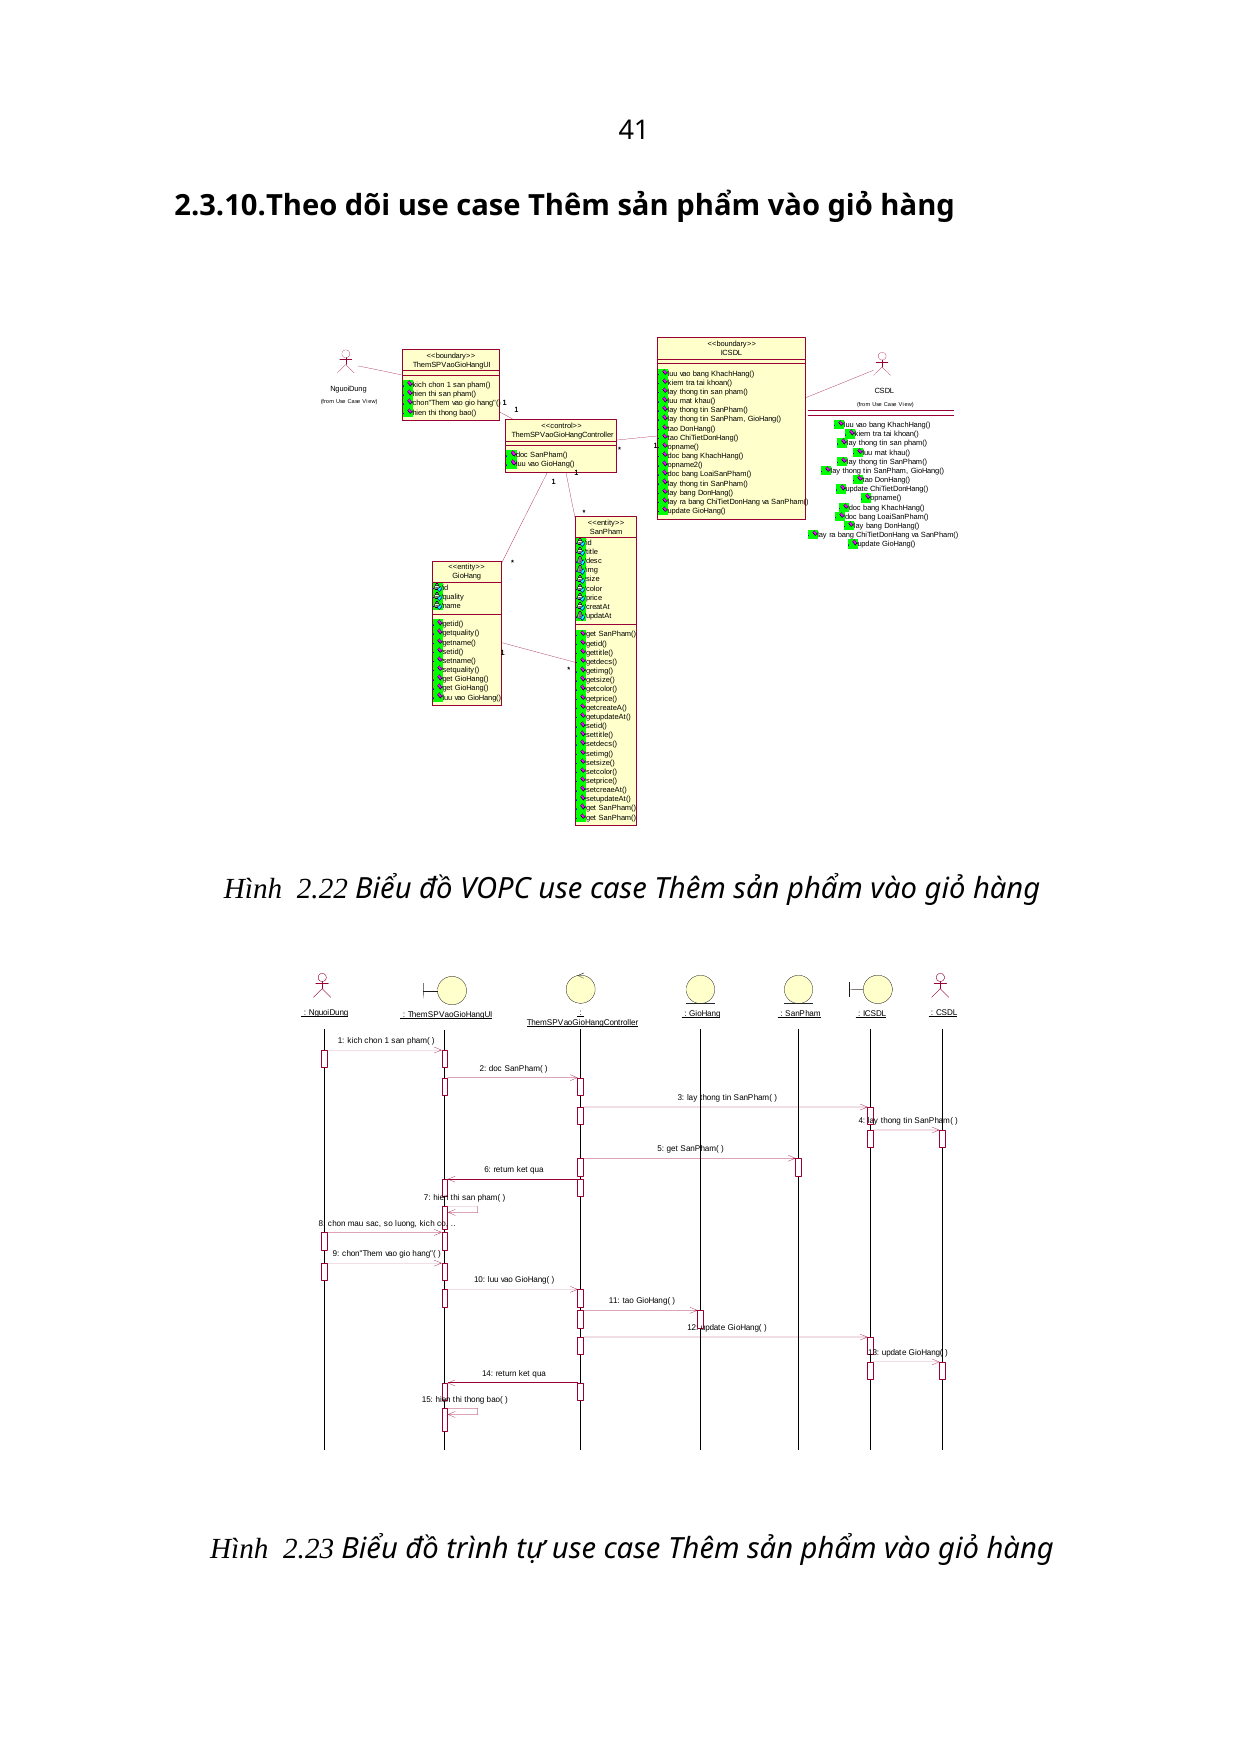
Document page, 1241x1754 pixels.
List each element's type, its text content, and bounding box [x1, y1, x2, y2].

subtitle Theo dõi use case Thêm sản phẩm vào giỏ hàng [266, 184, 1087, 224]
text Hình 2.22 Biểu đồ VOPC use case Thêm sản phẩm vào giỏ hàng [177, 868, 1090, 907]
text Hình 2.23 Biểu đồ trình tự use case Thêm sản phẩm vào giỏ hàng [177, 1528, 1090, 1567]
